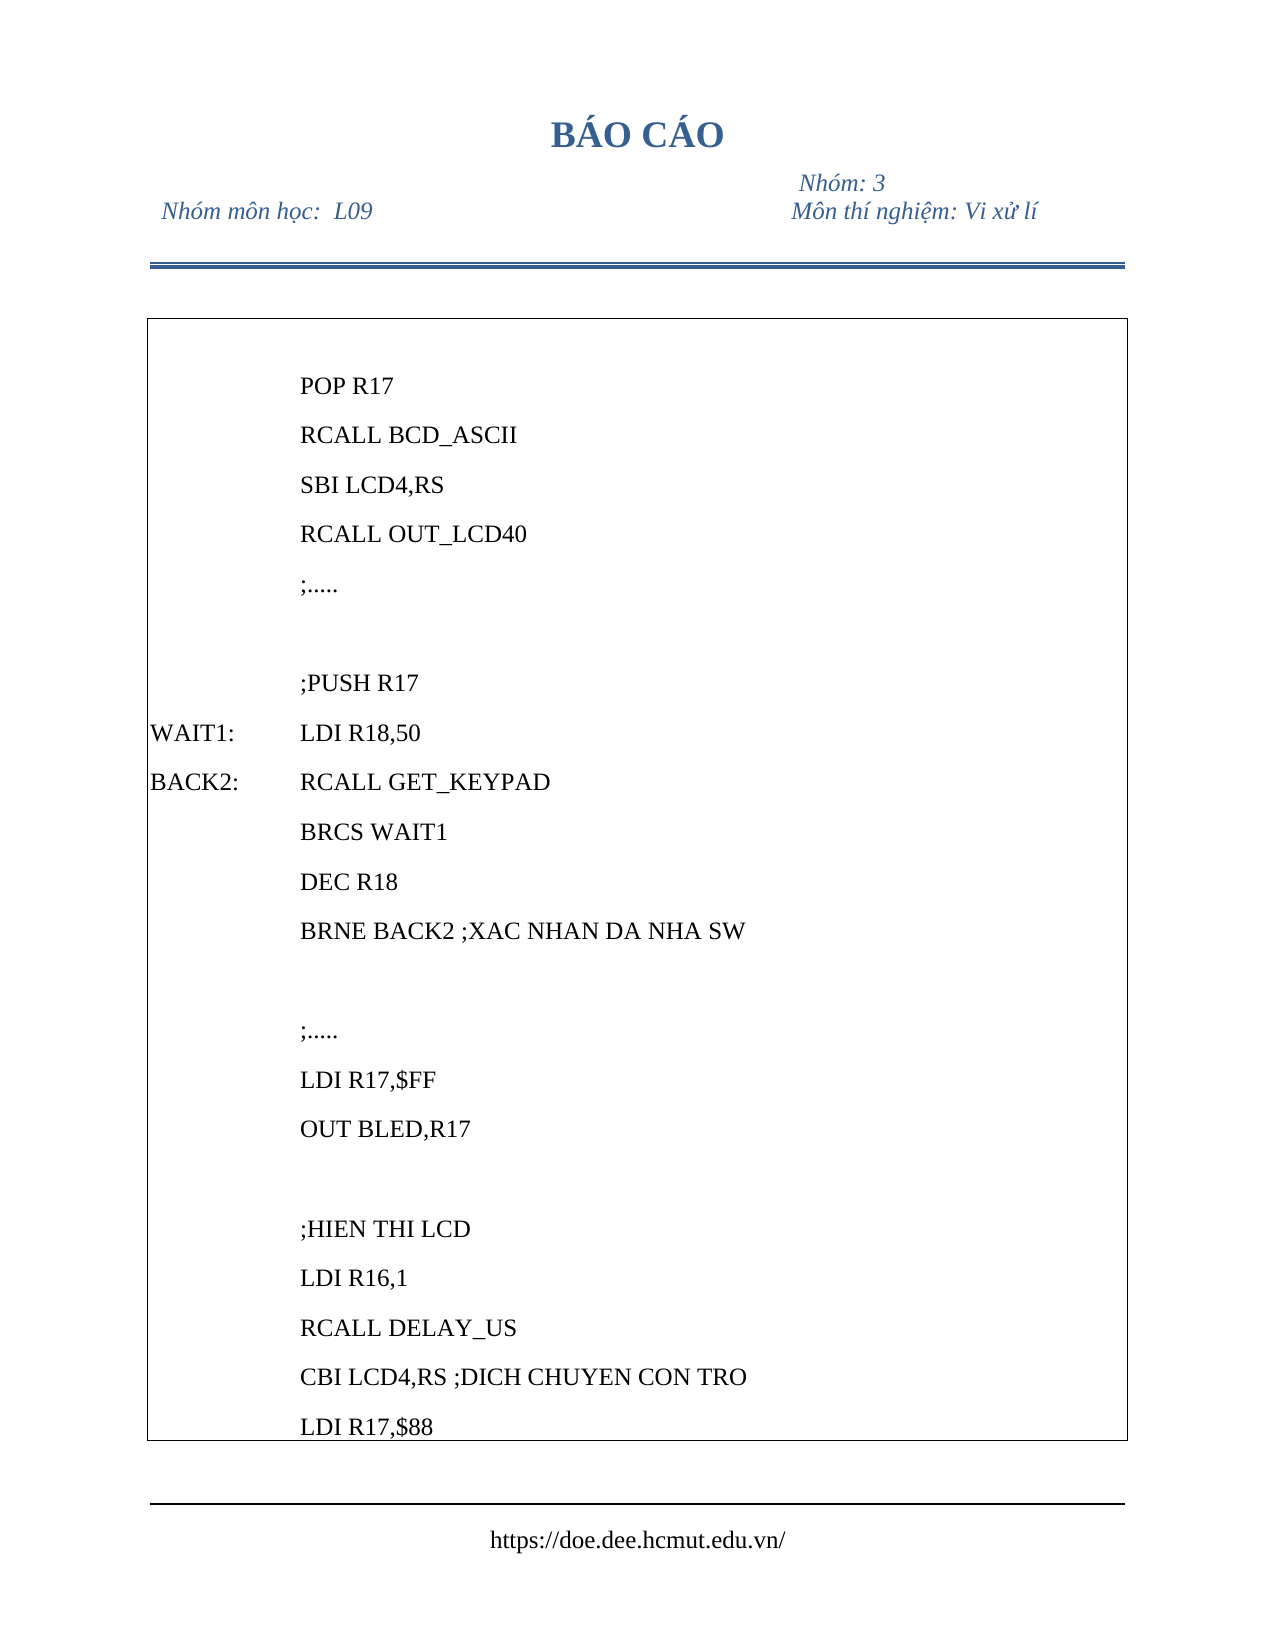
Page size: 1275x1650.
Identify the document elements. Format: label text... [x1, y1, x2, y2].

text BRNE BACK2 ;XAC NHAN DA NHA SW [148, 913, 1127, 945]
text LDI R17,$FF [148, 1062, 1127, 1094]
text POP R17 [148, 368, 1127, 399]
text SBI LCD4,RS [148, 467, 1127, 499]
text BACK2: RCALL GET_KEYPAD [148, 764, 1127, 796]
text CBI LCD4,RS ;DICH CHUYEN CON TRO [148, 1359, 1127, 1391]
text DEC R18 [148, 863, 1127, 895]
text ;..... [148, 1012, 1127, 1044]
text ;HIEN THI LCD [148, 1211, 1127, 1242]
text OUT BLED,R17 [148, 1111, 1127, 1143]
text BRCS WAIT1 [148, 814, 1127, 846]
text RCALL DELAY_US [148, 1310, 1127, 1342]
text LDI R16,1 [148, 1260, 1127, 1292]
text RCALL BCD_ASCII [148, 417, 1127, 449]
text RCALL OUT_LCD40 [148, 516, 1127, 548]
text ;PUSH R17 [148, 665, 1127, 697]
text LDI R17,$88 [148, 1409, 1127, 1440]
text ;..... [148, 566, 1127, 598]
text WAIT1: LDI R18,50 [148, 715, 1127, 747]
